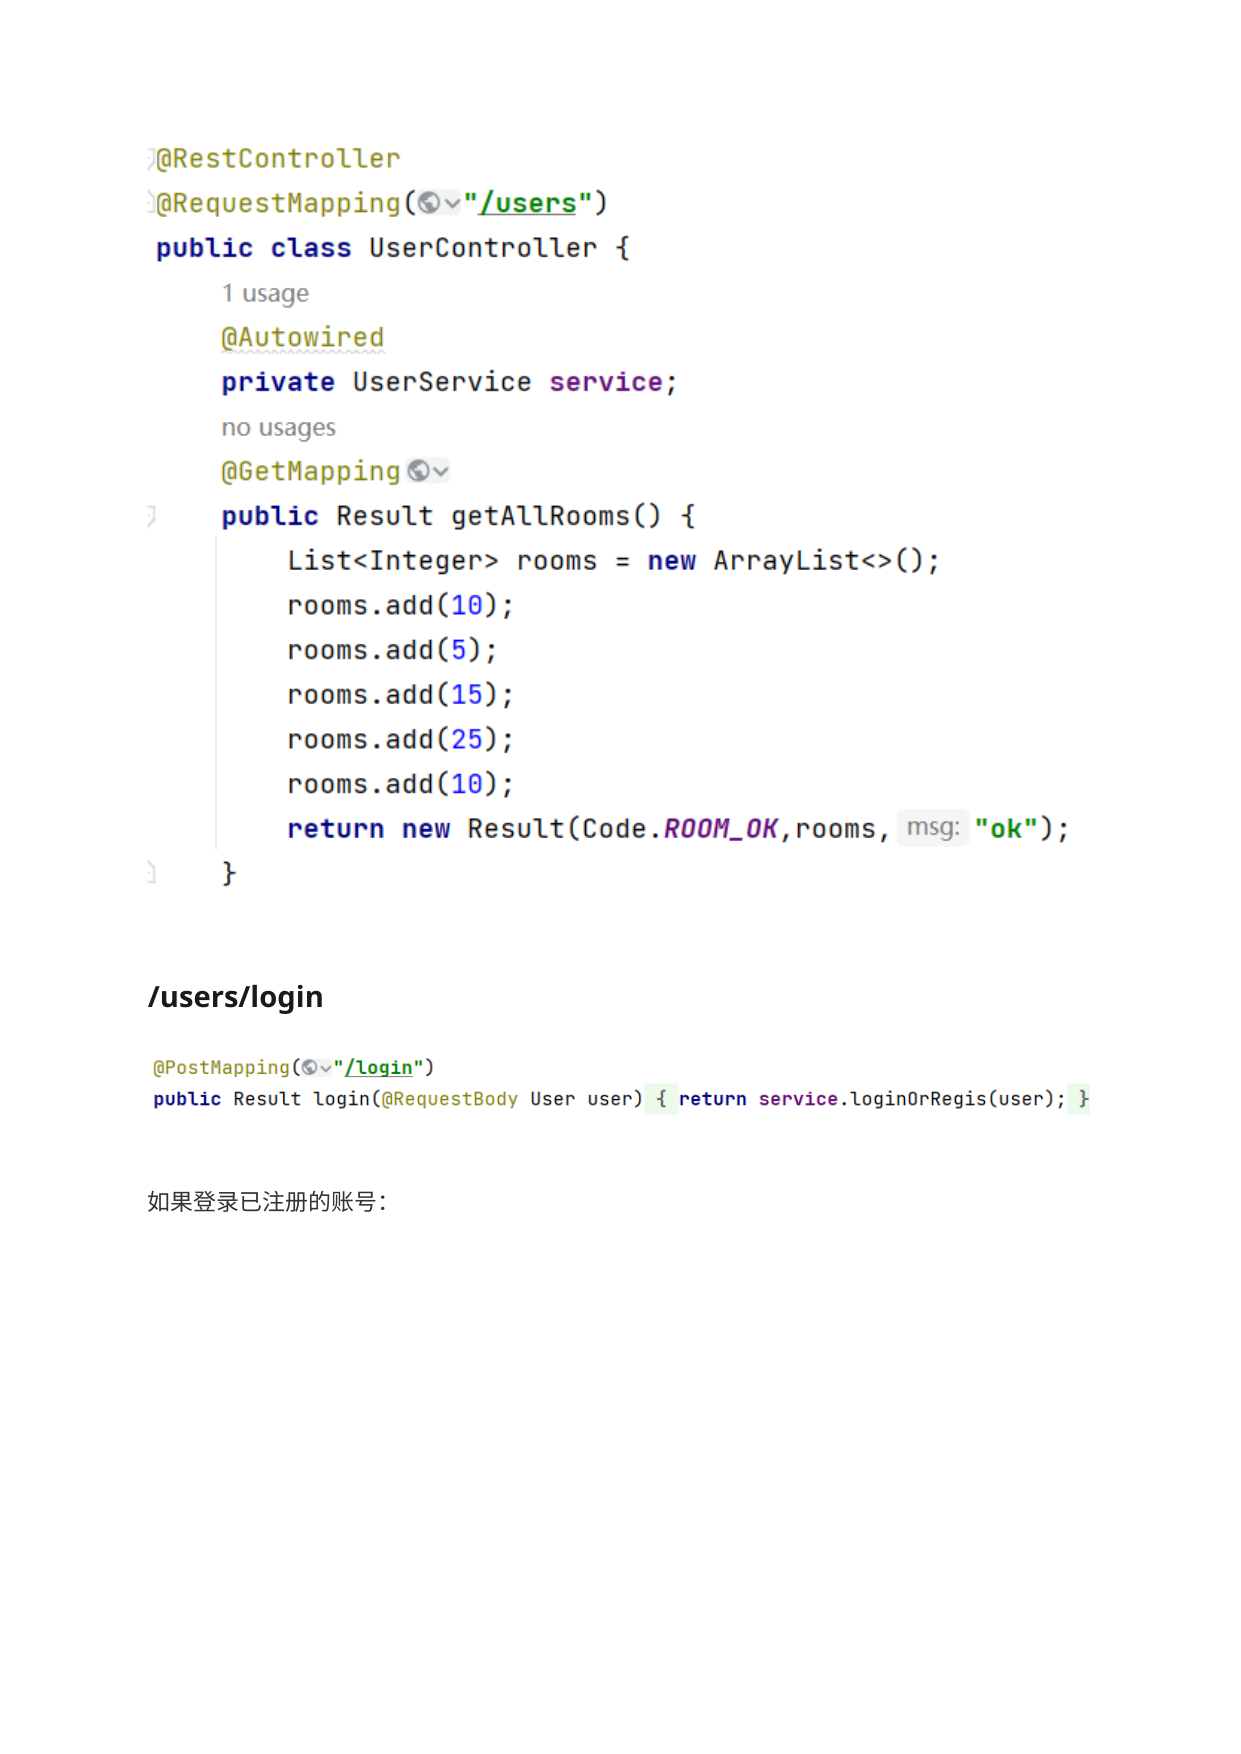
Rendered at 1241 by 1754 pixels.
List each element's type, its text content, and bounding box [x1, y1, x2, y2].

text 如果登录已注册的账号： [148, 1184, 1093, 1217]
subtitle /users/login [148, 977, 1093, 1016]
picture [147, 1050, 1093, 1122]
picture [147, 141, 1093, 914]
